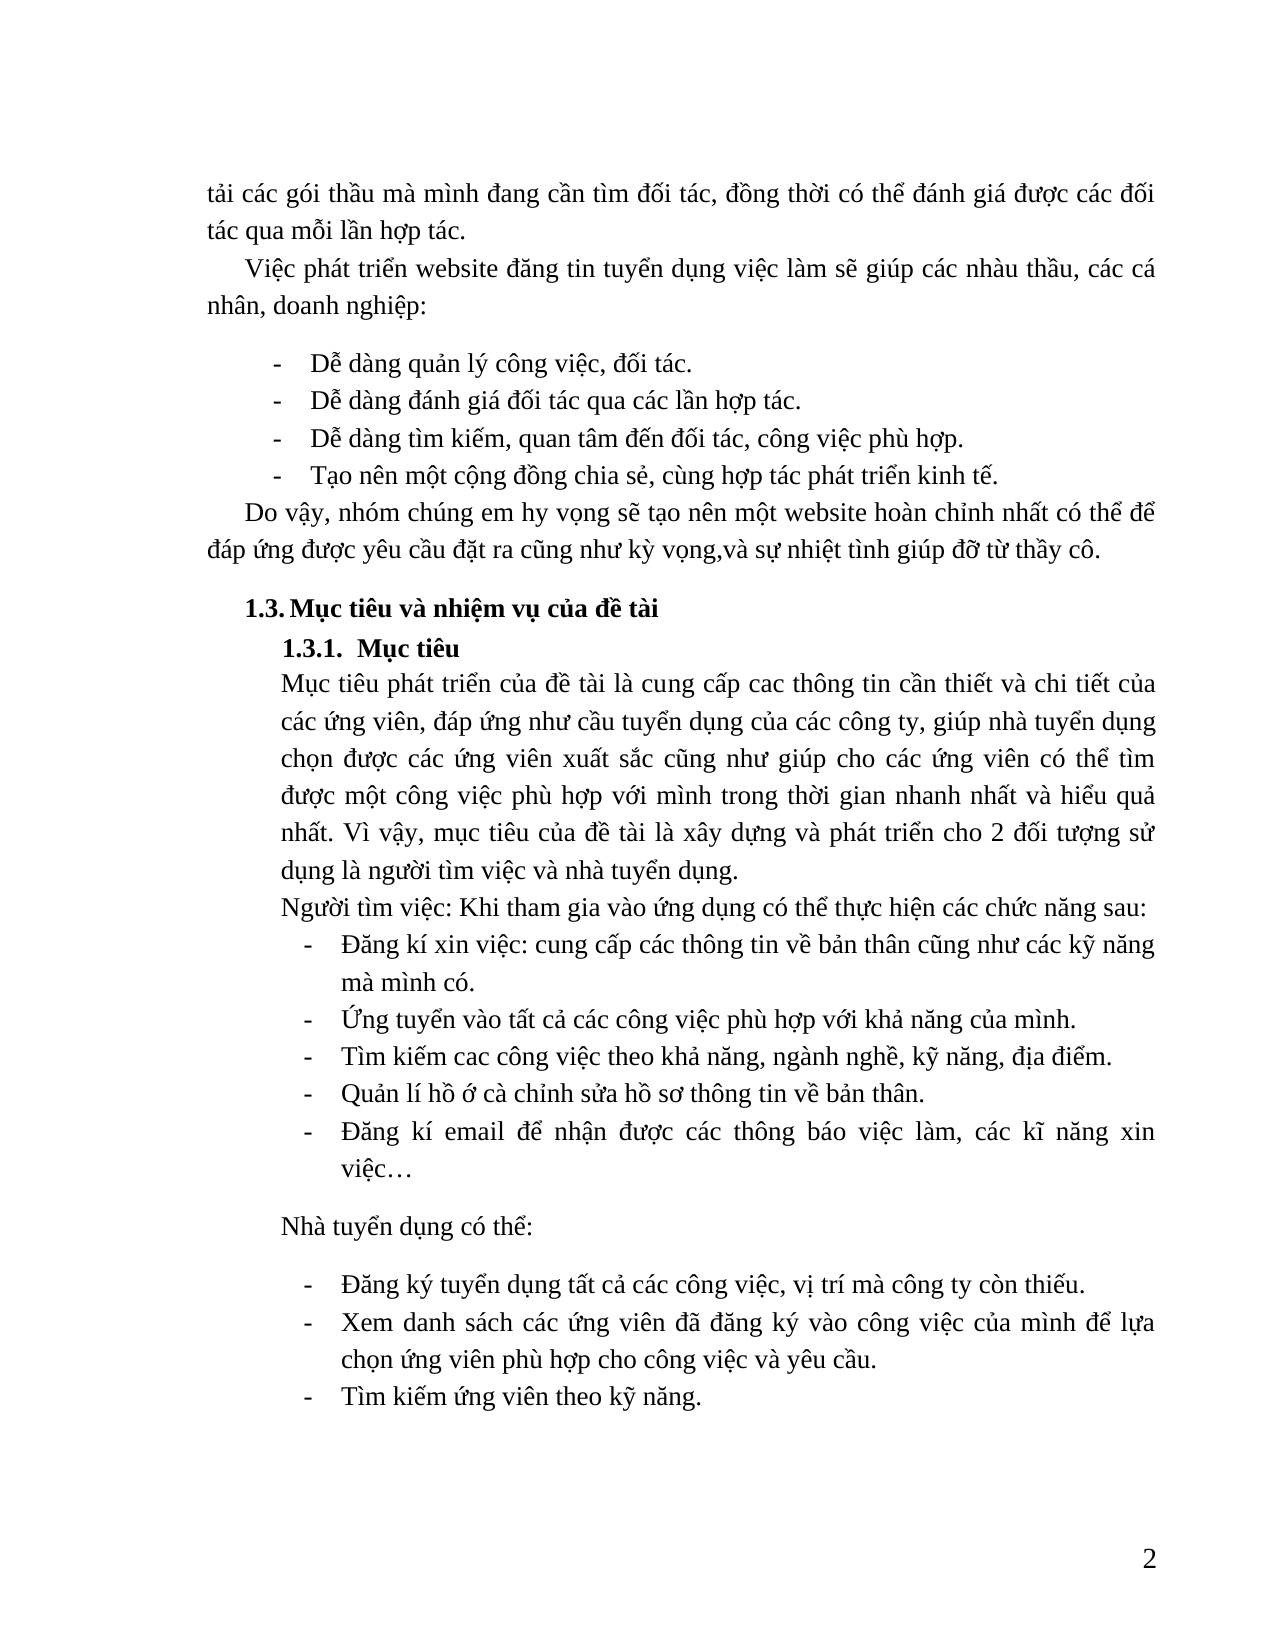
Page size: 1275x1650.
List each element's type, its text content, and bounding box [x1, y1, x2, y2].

list Đăng kí email để nhận được các thông báo việc làm, các kĩ năng xin việc… [303, 1115, 1157, 1183]
list Đăng kí xin việc: cung cấp các thông tin về bản thân cũng như các kỹ năng mà mình có. [303, 928, 1157, 997]
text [207, 177, 1157, 246]
text Do vậy, nhóm chúng em hy vọng sẽ tạo nên một website hoàn chỉnh nhất có thể để đáp ứng được yêu cầu đặt ra cũng như kỳ vọng,và sự nhiệt tình giúp đỡ từ thầy cô. [207, 496, 1157, 565]
subtitle Mục tiêu [282, 632, 1157, 663]
list Tìm kiếm ứng viên theo kỹ năng. [303, 1380, 1157, 1411]
list Xem danh sách các ứng viên đã đăng ký vào công việc của mình để lựa chọn ứng viên phù hợp cho công việc và yêu cầu. [303, 1306, 1157, 1374]
text Nhà tuyển dụng có thể: [207, 1210, 1157, 1241]
list Đăng ký tuyển dụng tất cả các công việc, vị trí mà công ty còn thiếu. [303, 1268, 1157, 1299]
list Dễ dàng đánh giá đối tác qua các lần hợp tác. [273, 384, 1157, 416]
list Mục tiêu phát triển của đề tài là cung cấp cac thông tin cần thiết và chi tiết của các ứng viên, đáp ứng như cầu tuyển dụng của các công ty, giúp nhà tuyển dụng chọn được các ứng viên xuất sắc cũng như giúp cho các ứng viên có thể tìm được một công việc phù hợp với mình trong thời gian nhanh nhất và hiểu quả nhất. Vì vậy, mục tiêu của đề tài là xây dựng và phát triển cho 2 đối tượng sử dụng là người tìm việc và nhà tuyển dụng. [281, 667, 1157, 885]
list Dễ dàng quản lý công việc, đối tác. [273, 347, 1157, 378]
subtitle Mục tiêu và nhiệm vụ của đề tài [244, 592, 1157, 623]
list Quản lí hồ ớ cà chỉnh sửa hồ sơ thông tin về bản thân. [303, 1078, 1157, 1109]
list Tìm kiếm cac công việc theo khả năng, ngành nghề, kỹ năng, địa điểm. [303, 1040, 1157, 1071]
list Dễ dàng tìm kiếm, quan tâm đến đối tác, công việc phù hợp. [273, 422, 1157, 453]
list Người tìm việc: Khi tham gia vào ứng dụng có thể thực hiện các chức năng sau: [281, 891, 1157, 922]
text Việc phát triển website đăng tin tuyển dụng việc làm sẽ giúp các nhàu thầu, các cá nhân, doanh nghiệp: [207, 252, 1157, 320]
list Ứng tuyển vào tất cả các công việc phù hợp với khả năng của mình. [303, 1003, 1157, 1034]
list Tạo nên một cộng đồng chia sẻ, cùng hợp tác phát triển kinh tế. [273, 459, 1157, 490]
